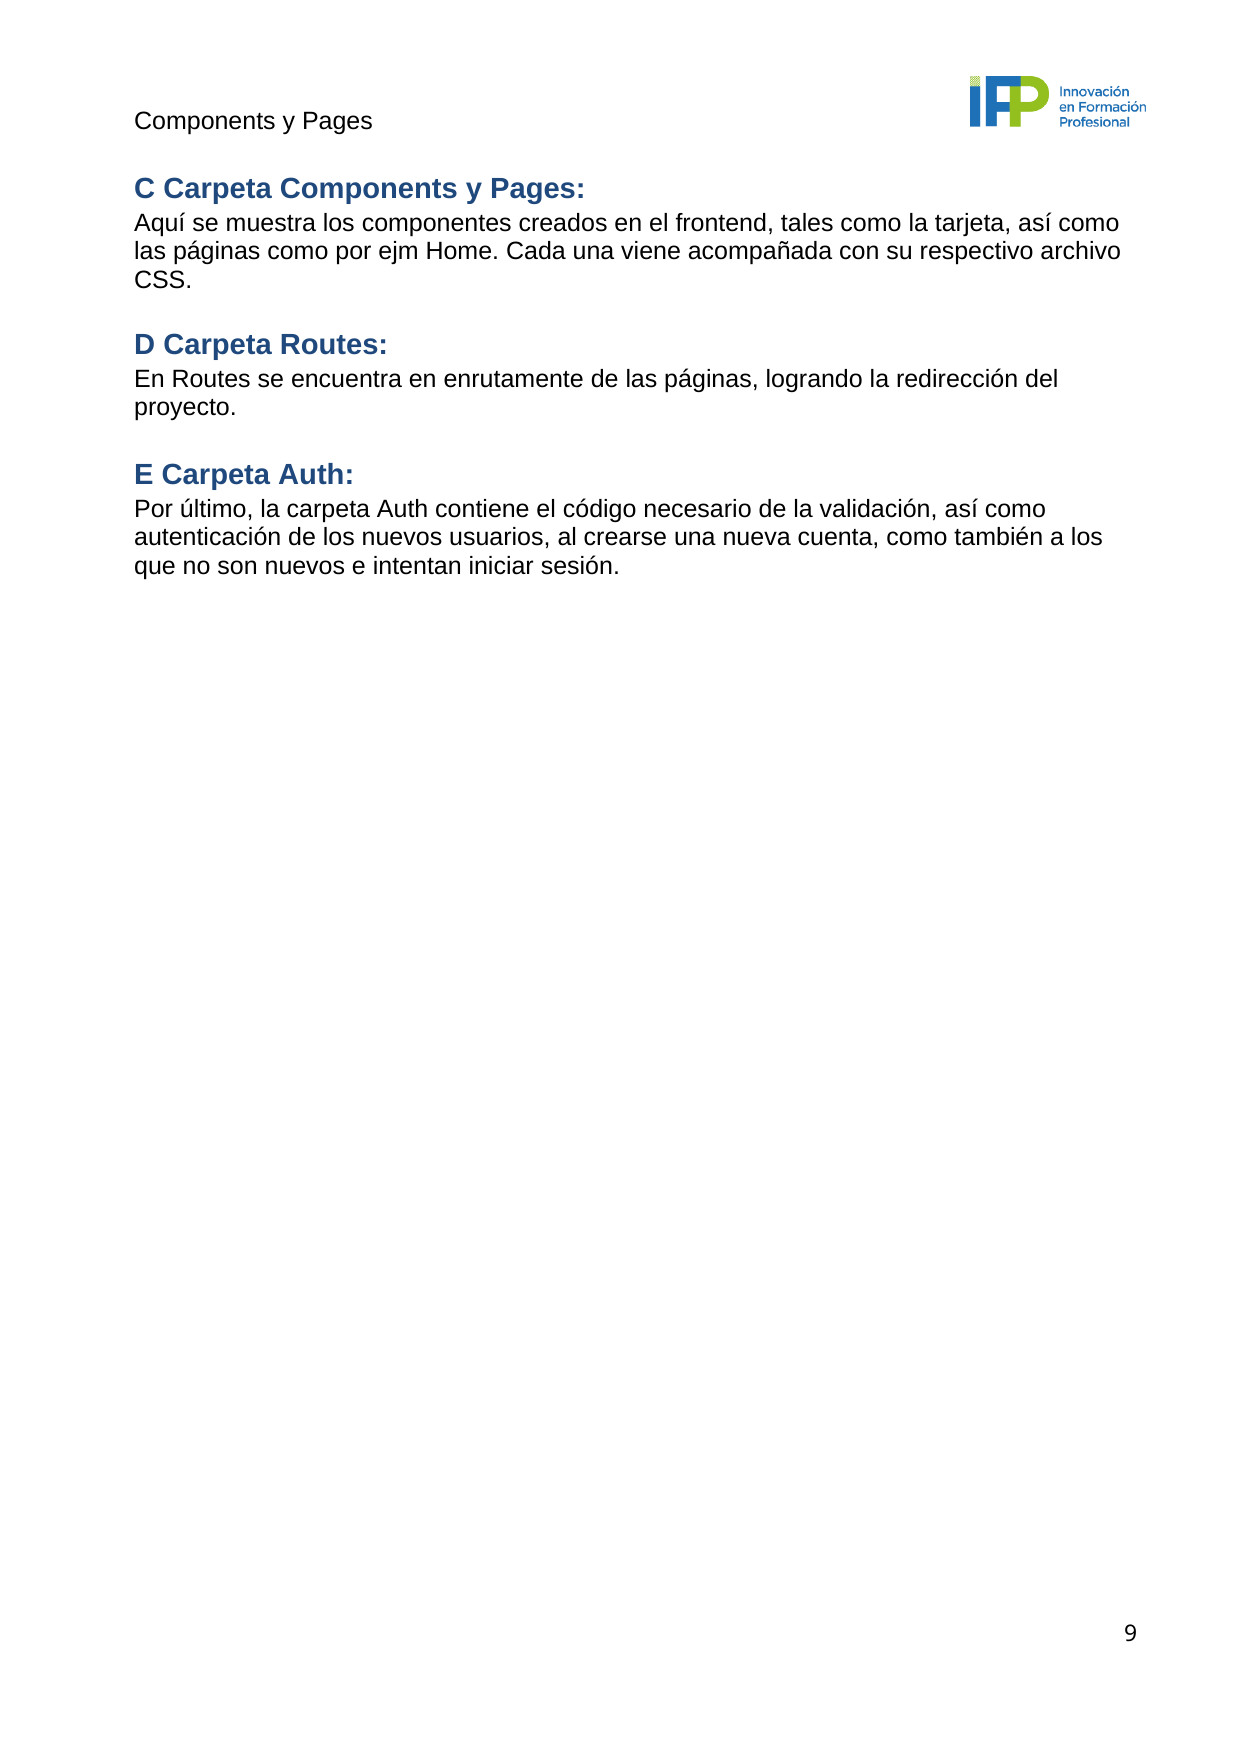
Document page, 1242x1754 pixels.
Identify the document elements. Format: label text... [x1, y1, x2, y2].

list Aquí se muestra los componentes creados en el frontend, tales como la tarjeta, así como las páginas como por ejm Home. Cada una viene acompañada con su respectivo archivo CSS. [134, 207, 1137, 294]
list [134, 106, 1137, 135]
picture [969, 76, 1146, 127]
text E Carpeta Auth: [59, 457, 1137, 491]
list Por último, la carpeta Auth contiene el código necesario de la validación, así como autenticación de los nuevos usuarios, al crearse una nueva cuenta, como también a los que no son nuevos e intentan iniciar sesión. [134, 493, 1137, 580]
text D Carpeta Routes: [59, 327, 1137, 361]
text C Carpeta Components y Pages: [59, 171, 1137, 205]
list En Routes se encuentra en enrutamente de las páginas, logrando la redirección del proyecto. [134, 363, 1137, 421]
